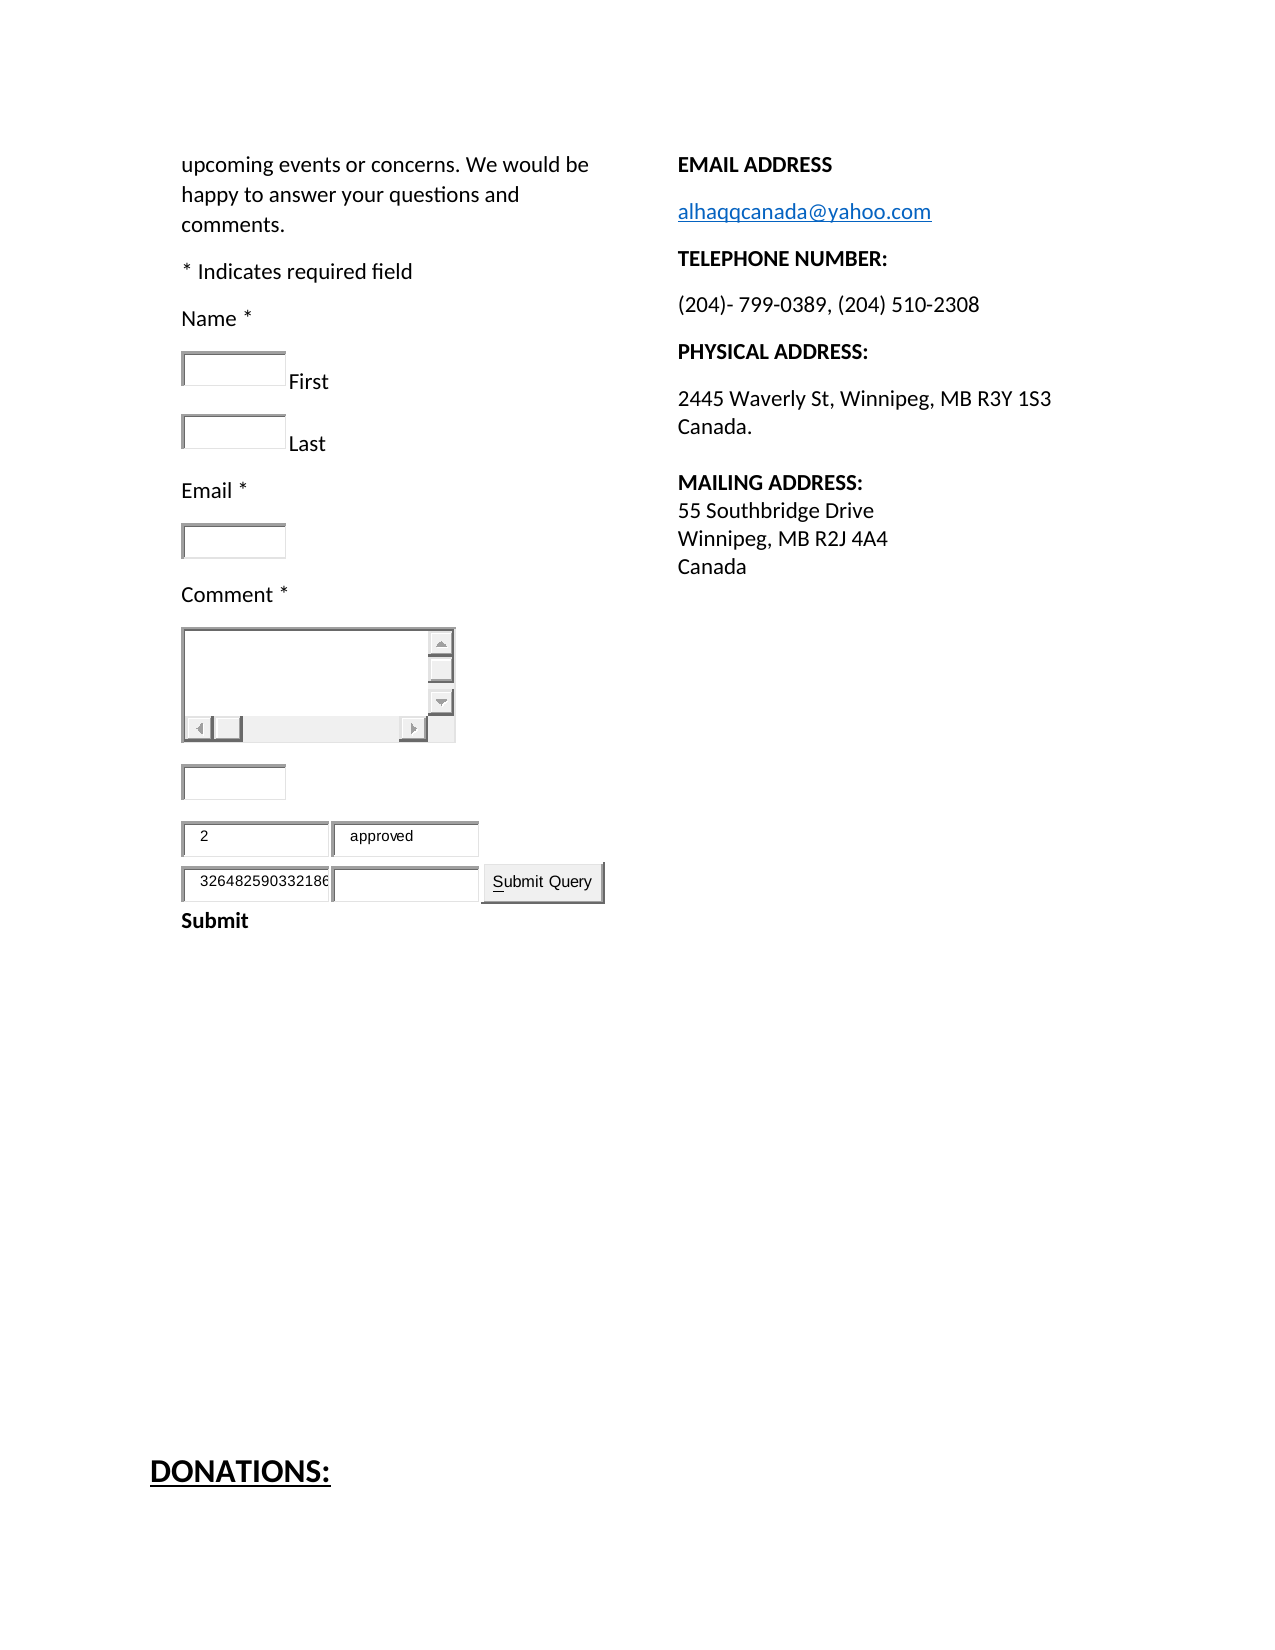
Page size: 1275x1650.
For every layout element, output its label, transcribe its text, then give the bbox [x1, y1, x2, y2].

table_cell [646, 150, 1125, 935]
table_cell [150, 150, 646, 935]
text DONATIONS: [150, 1450, 1125, 1491]
